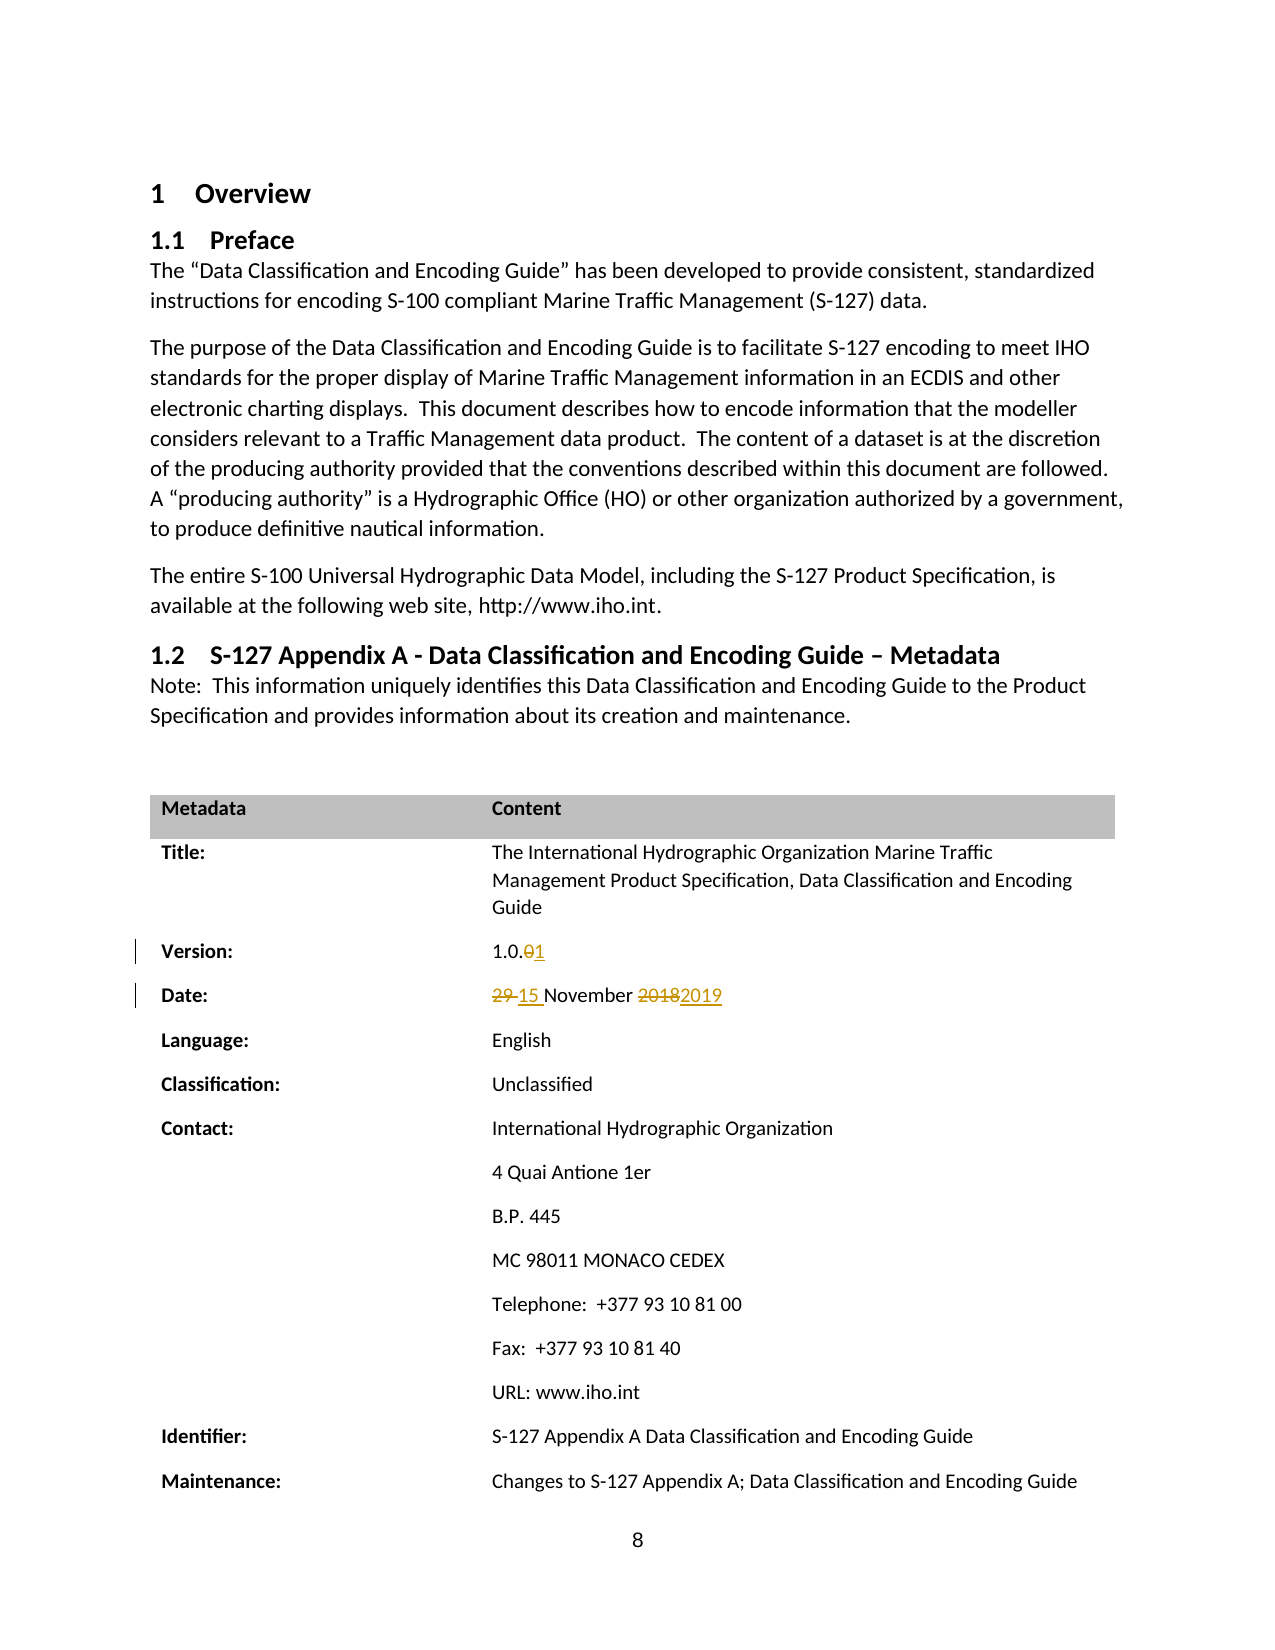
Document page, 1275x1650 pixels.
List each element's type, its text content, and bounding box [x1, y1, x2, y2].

table_cell 1.0. [481, 939, 1115, 983]
table_cell Contact: [150, 1115, 481, 1424]
table_cell Unclassified [481, 1071, 1115, 1115]
table_cell Title: [150, 840, 481, 938]
table_cell The International Hydrographic Organization Marine Traffic Management Product Specification, Data Classification and Encoding Guide [481, 840, 1115, 938]
subtitle S-127 Appendix A - Data Classification and Encoding Guide – Metadata [150, 638, 1125, 671]
text The entire S-100 Universal Hydrographic Data Model, including the S-127 Product Specification, is available at the following web site, http://www.iho.int. [150, 561, 1125, 619]
table_cell Language: [150, 1027, 481, 1071]
table_cell Version: [150, 939, 481, 983]
table_cell Date: [150, 983, 481, 1027]
text Note: This information uniquely identifies this Data Classification and Encoding Guide to the Product Specification and provides information about its creation and maintenance. [150, 671, 1125, 730]
table_header Metadata [150, 795, 481, 839]
subtitle Preface [150, 223, 1125, 256]
table_cell International Hydrographic Organization 4 Quai Antione 1er B.P. 445 MC 98011 MONACO CEDEX Telephone: +377 93 10 81 00 Fax: +377 93 10 81 40 URL: www.iho.int [481, 1115, 1115, 1424]
table_cell Identifier: [150, 1424, 481, 1468]
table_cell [481, 1468, 1115, 1493]
table_cell Classification: [150, 1071, 481, 1115]
table_header Content [481, 795, 1115, 839]
table_cell Maintenance: [150, 1468, 481, 1493]
text The purpose of the Data Classification and Encoding Guide is to facilitate S-127 encoding to meet IHO standards for the proper display of Marine Traffic Management information in an ECDIS and other electronic charting displays. This document describes how to encode information that the modeller considers relevant to a Traffic Management data product. The content of a dataset is at the discretion of the producing authority provided that the conventions described within this document are followed. A “producing authority” is a Hydrographic Office (HO) or other organization authorized by a government, to produce definitive nautical information. [150, 333, 1125, 542]
text The “Data Classification and Encoding Guide” has been developed to provide consistent, standardized instructions for encoding S-100 compliant Marine Traffic Management (S-127) data. [150, 256, 1125, 314]
table_cell English [481, 1027, 1115, 1071]
subtitle Overview [150, 175, 1125, 211]
table_cell November [481, 983, 1115, 1027]
table_cell S-127 Appendix A Data Classification and Encoding Guide [481, 1424, 1115, 1468]
